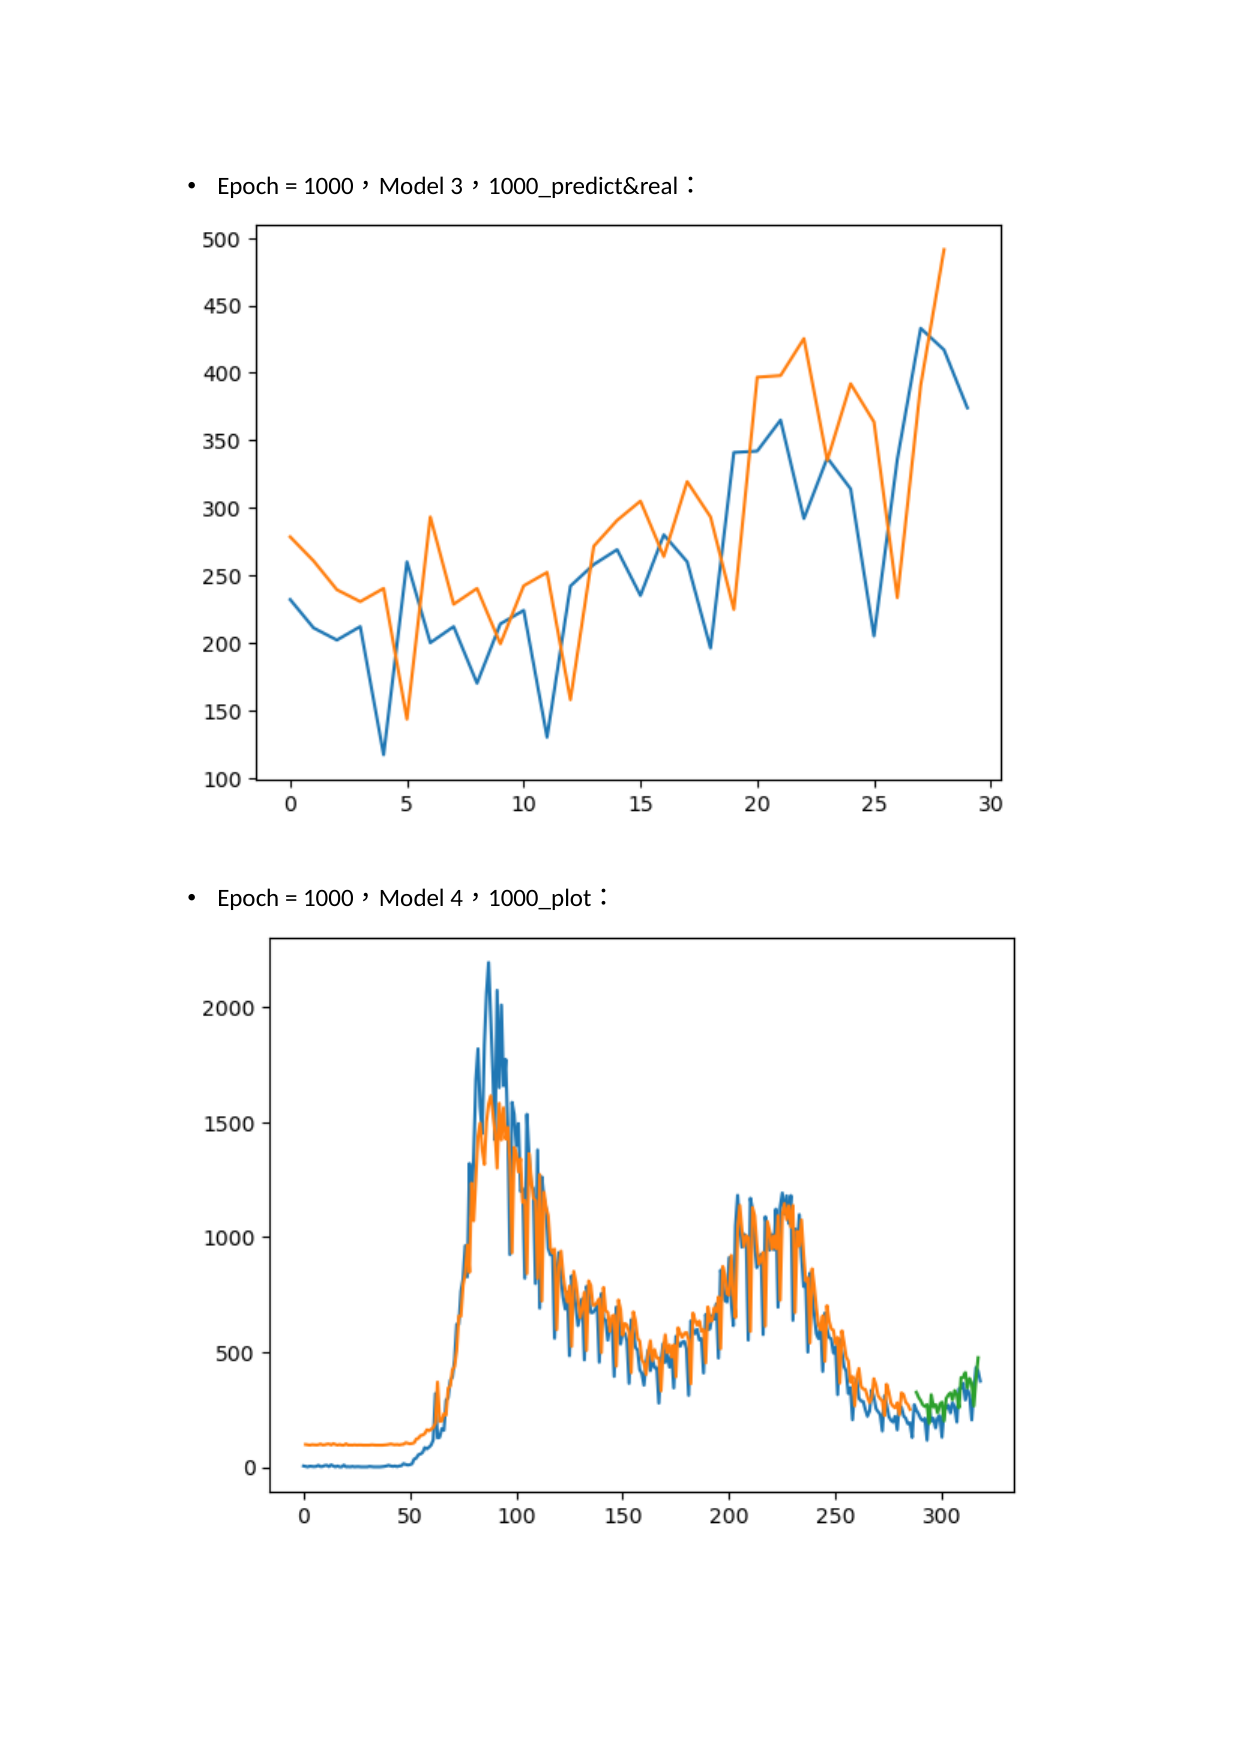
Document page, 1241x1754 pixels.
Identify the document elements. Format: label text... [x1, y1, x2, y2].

list Epoch = 1000，Model 4，1000_plot： [187, 877, 1053, 914]
picture [187, 923, 1029, 1543]
list Epoch = 1000，Model 3，1000_predict&real： [187, 164, 1053, 202]
picture [187, 211, 1019, 831]
